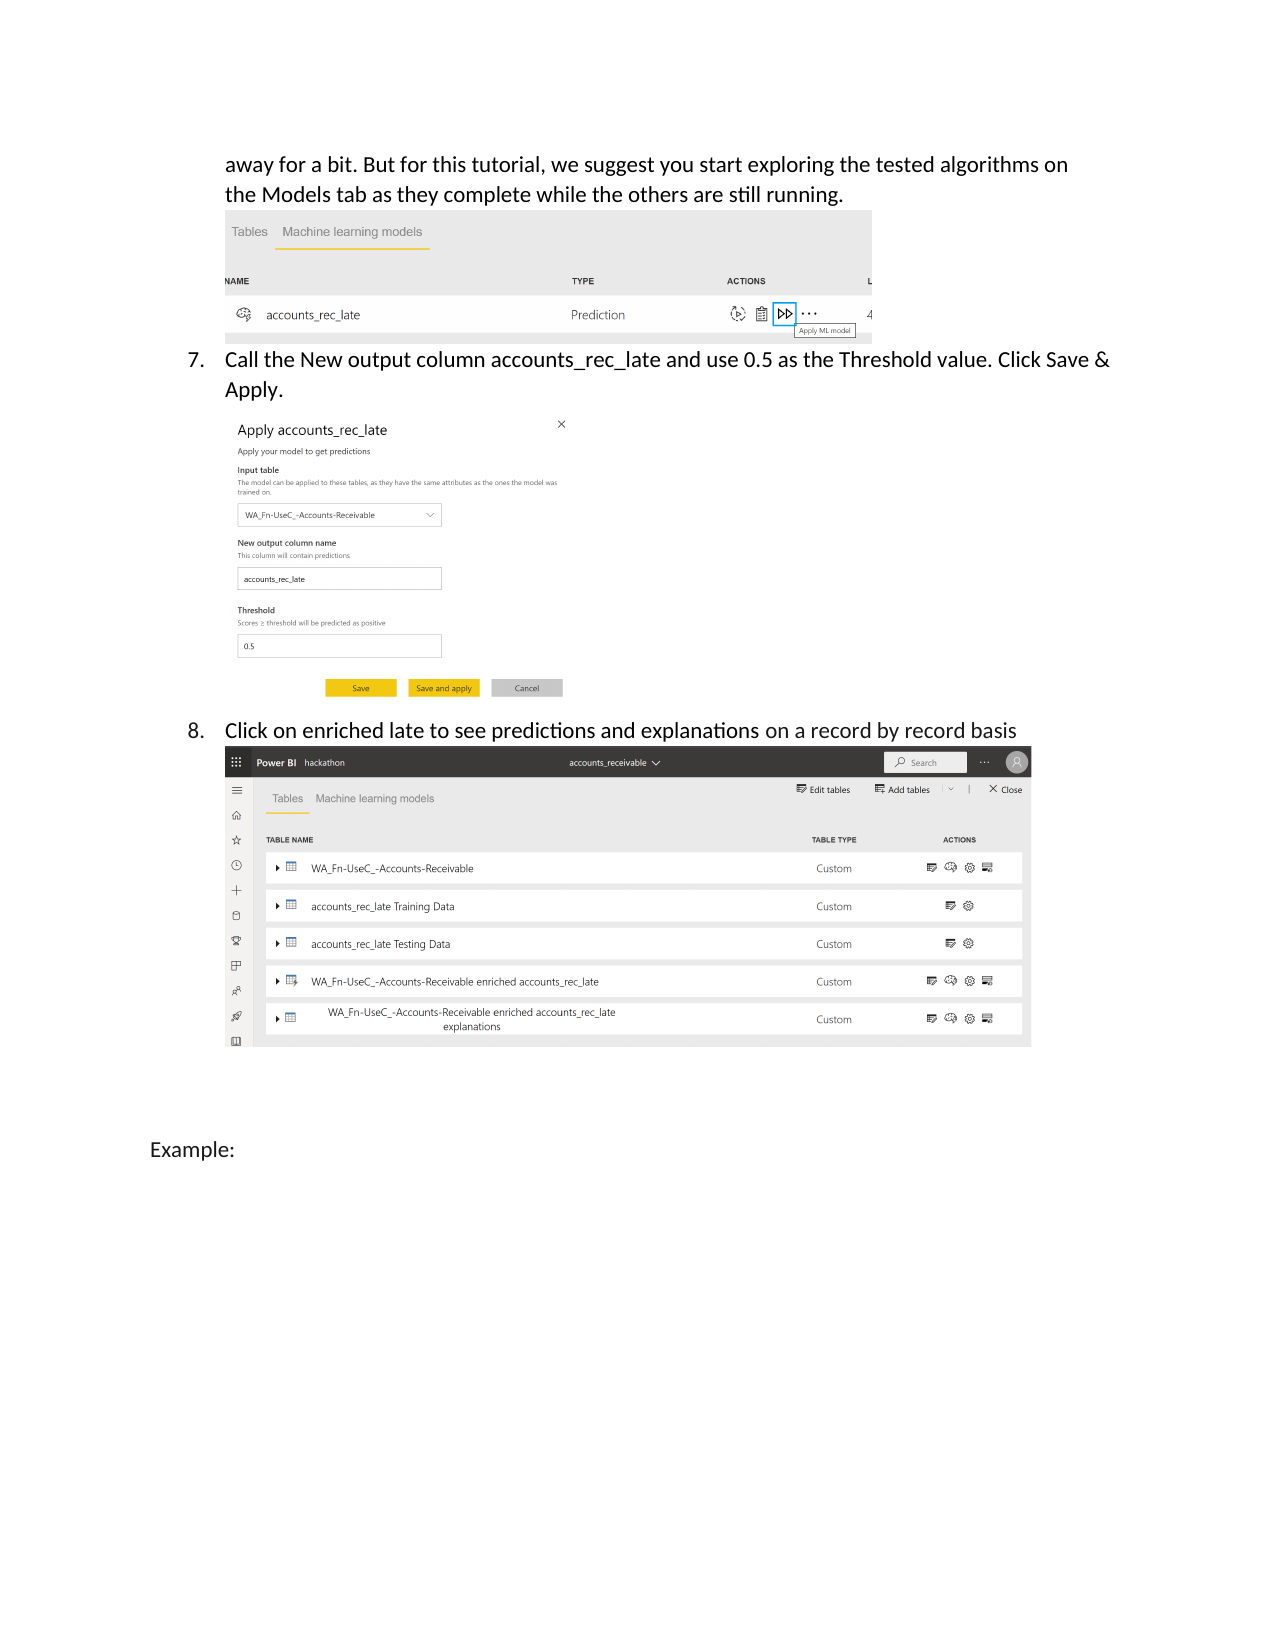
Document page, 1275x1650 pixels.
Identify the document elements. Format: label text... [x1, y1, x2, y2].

text Example: [150, 1135, 1125, 1163]
picture [225, 210, 872, 344]
picture [225, 746, 1032, 1047]
list Call the New output column accounts_rec_late and use 0.5 as the Threshold value. Click Save & Apply. [187, 345, 1125, 404]
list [187, 150, 1125, 208]
picture [225, 405, 579, 714]
